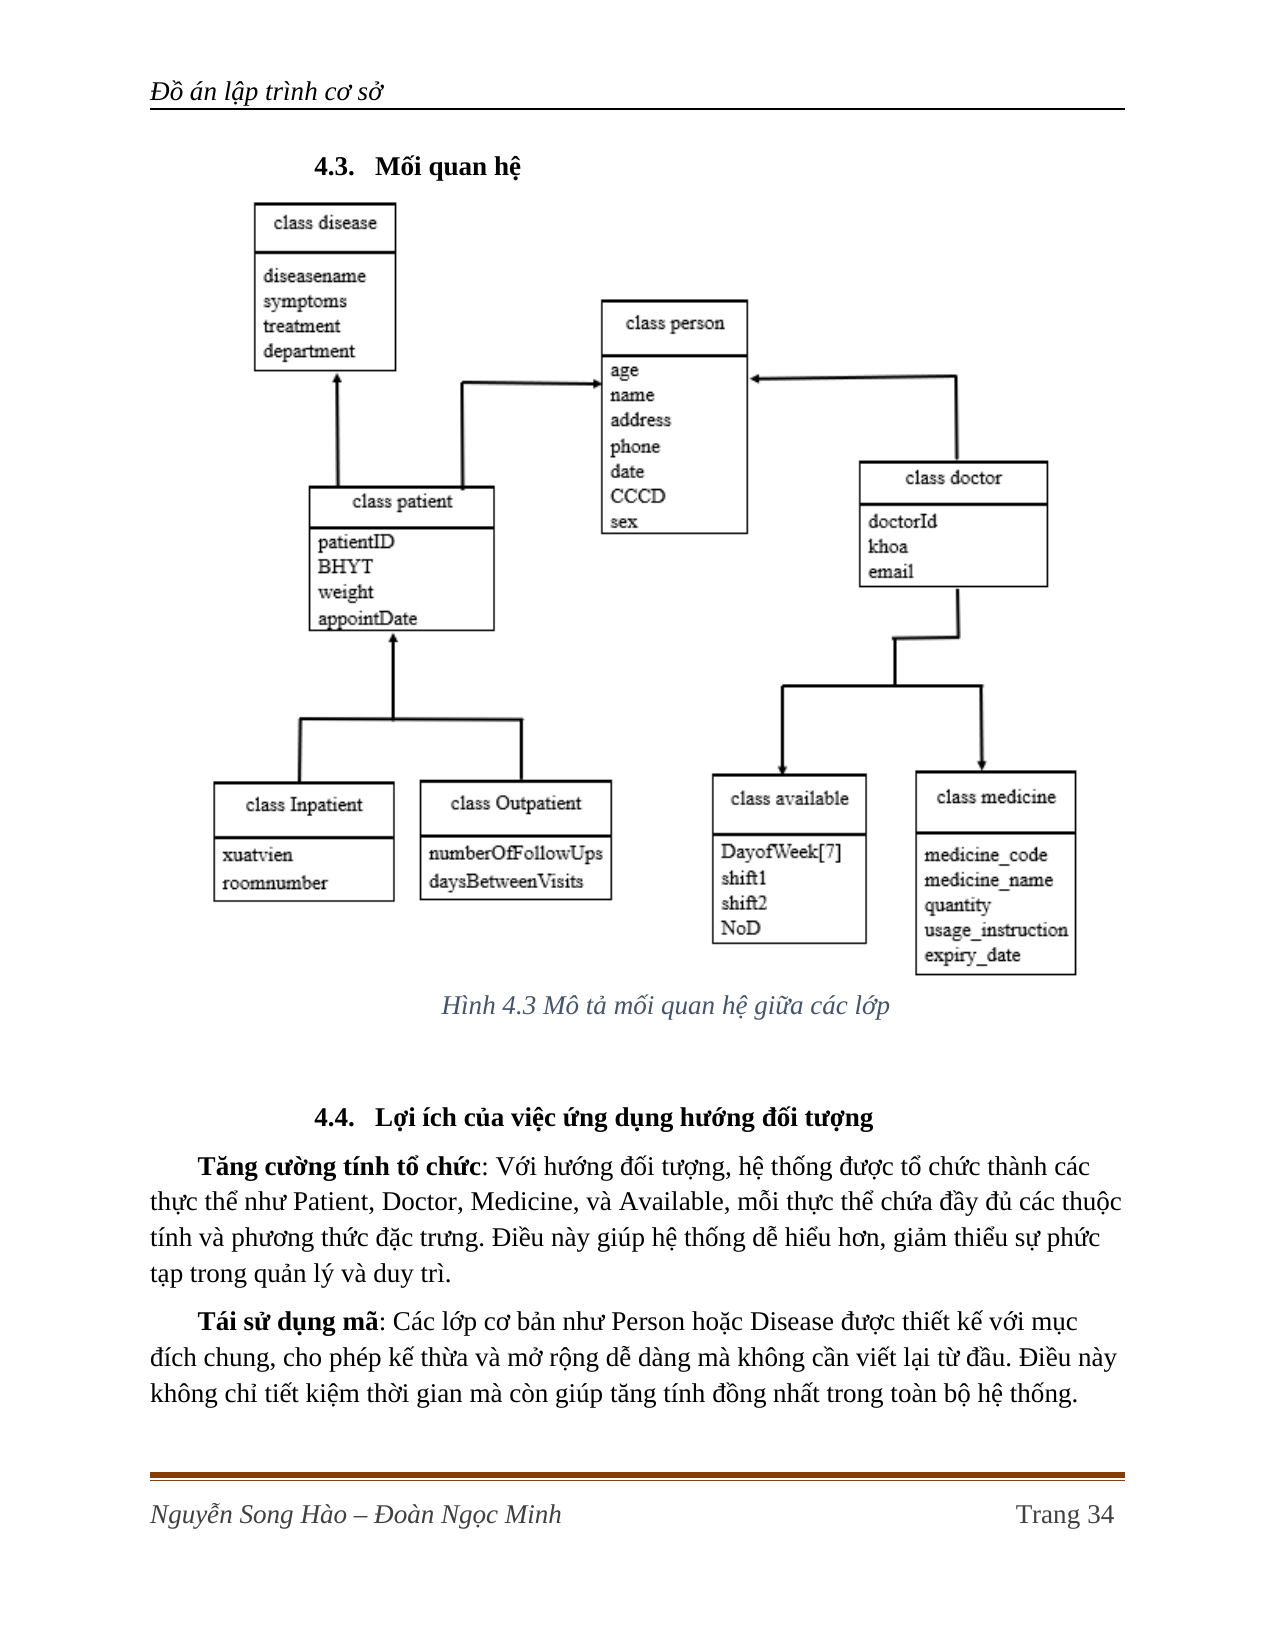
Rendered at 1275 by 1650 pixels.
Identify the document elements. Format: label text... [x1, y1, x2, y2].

text Tái sử dụng mã: Các lớp cơ bản như Person hoặc Disease được thiết kế với mục đích chung, cho phép kế thừa và mở rộng dễ dàng mà không cần viết lại từ đầu. Điều này không chỉ tiết kiệm thời gian mà còn giúp tăng tính đồng nhất trong toàn bộ hệ thống. [150, 1305, 1125, 1408]
subtitle Mối quan hệ [255, 150, 1125, 181]
picture [209, 198, 1086, 985]
text Tăng cường tính tổ chức: Với hướng đối tượng, hệ thống được tổ chức thành các thực thể như Patient, Doctor, Medicine, và Available, mỗi thực thể chứa đầy đủ các thuộc tính và phương thức đặc trưng. Điều này giúp hệ thống dễ hiểu hơn, giảm thiểu sự phức tạp trong quản lý và duy trì. [150, 1150, 1125, 1288]
subtitle Lợi ích của việc ứng dụng hướng đối tượng [255, 1102, 1125, 1133]
text Hình 4.3 Mô tả mối quan hệ giữa các lớp [150, 989, 1125, 1020]
